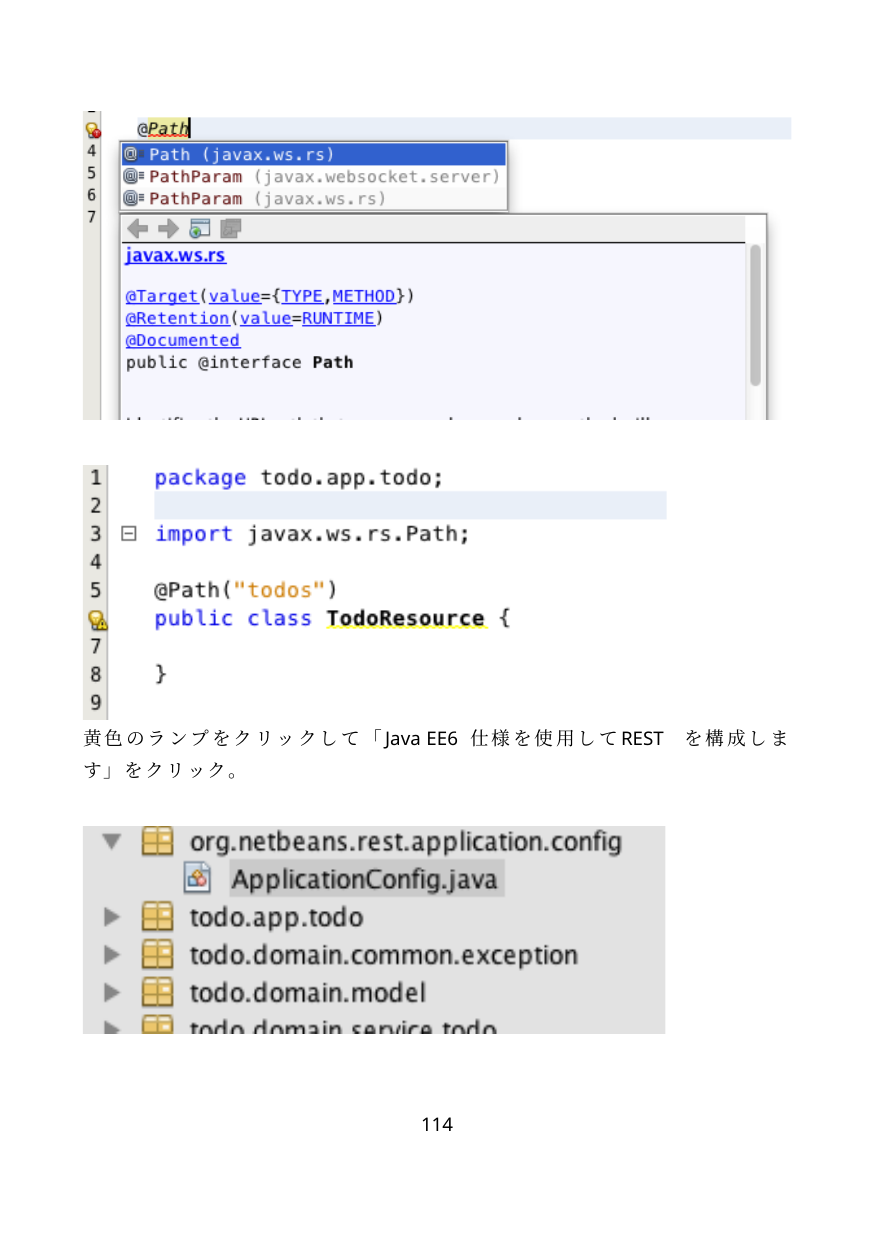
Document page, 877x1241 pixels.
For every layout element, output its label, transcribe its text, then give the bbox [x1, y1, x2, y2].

picture [82, 111, 792, 420]
text 黄色のランプをクリックして「Java EE6仕様を使用してRESTを構成します」をクリック。 [83, 721, 791, 785]
picture [82, 465, 667, 720]
picture [82, 826, 666, 1034]
